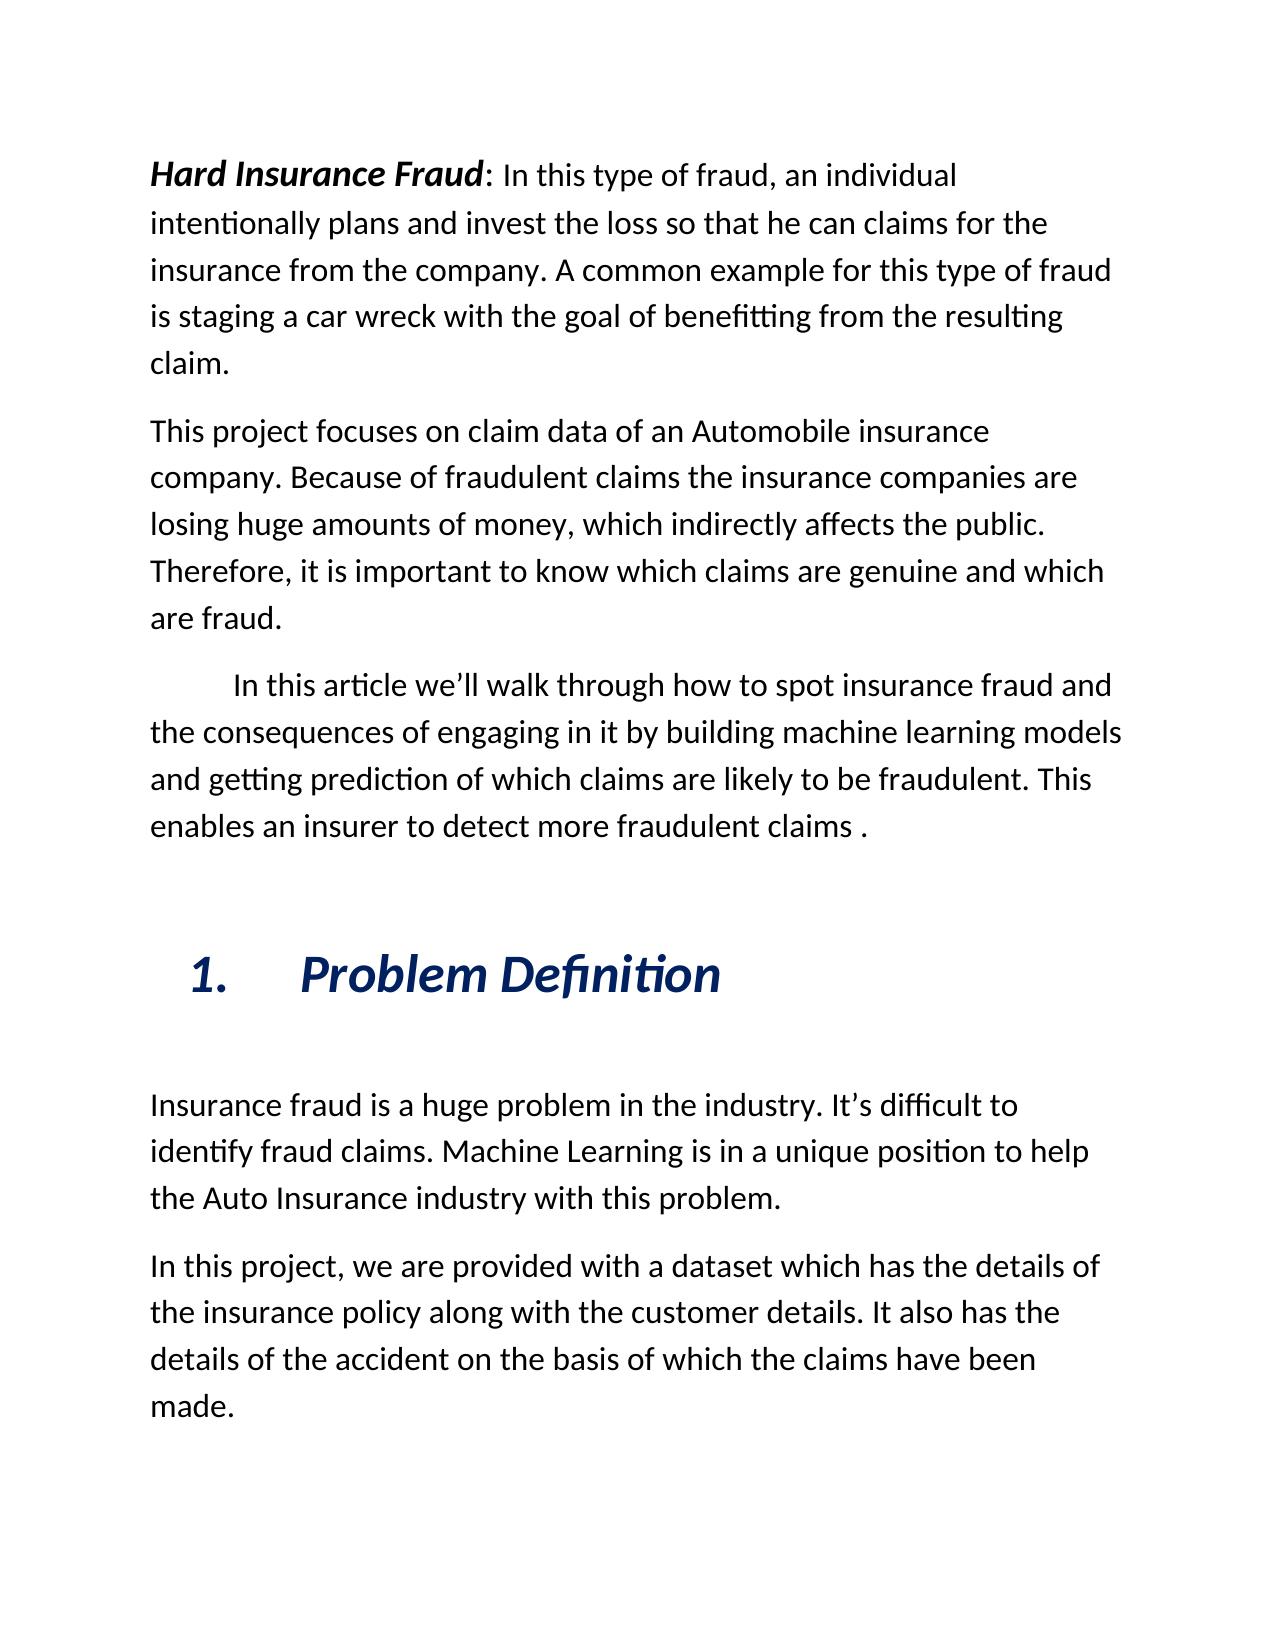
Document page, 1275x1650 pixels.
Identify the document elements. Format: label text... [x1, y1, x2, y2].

text This project focuses on claim data of an Automobile insurance company. Because of fraudulent claims the insurance companies are losing huge amounts of money, which indirectly affects the public. Therefore, it is important to know which claims are genuine and which are fraud. [150, 410, 1125, 638]
text Hard Insurance Fraud: In this type of fraud, an individual intentionally plans and invest the loss so that he can claims for the insurance from the company. A common example for this type of fraud is staging a car wreck with the goal of benefitting from the resulting claim. [150, 150, 1125, 383]
list Problem Definition [187, 940, 1125, 1006]
text In this article we’ll walk through how to spot insurance fraud and the consequences of engaging in it by building machine learning models and getting prediction of which claims are likely to be fraudulent. This enables an insurer to detect more fraudulent claims . [150, 664, 1125, 846]
text Insurance fraud is a huge problem in the industry. It’s difficult to identify fraud claims. Machine Learning is in a unique position to help the Auto Insurance industry with this problem. [150, 1084, 1125, 1218]
text In this project, we are provided with a dataset which has the details of the insurance policy along with the customer details. It also has the details of the accident on the basis of which the claims have been made. [150, 1245, 1125, 1426]
